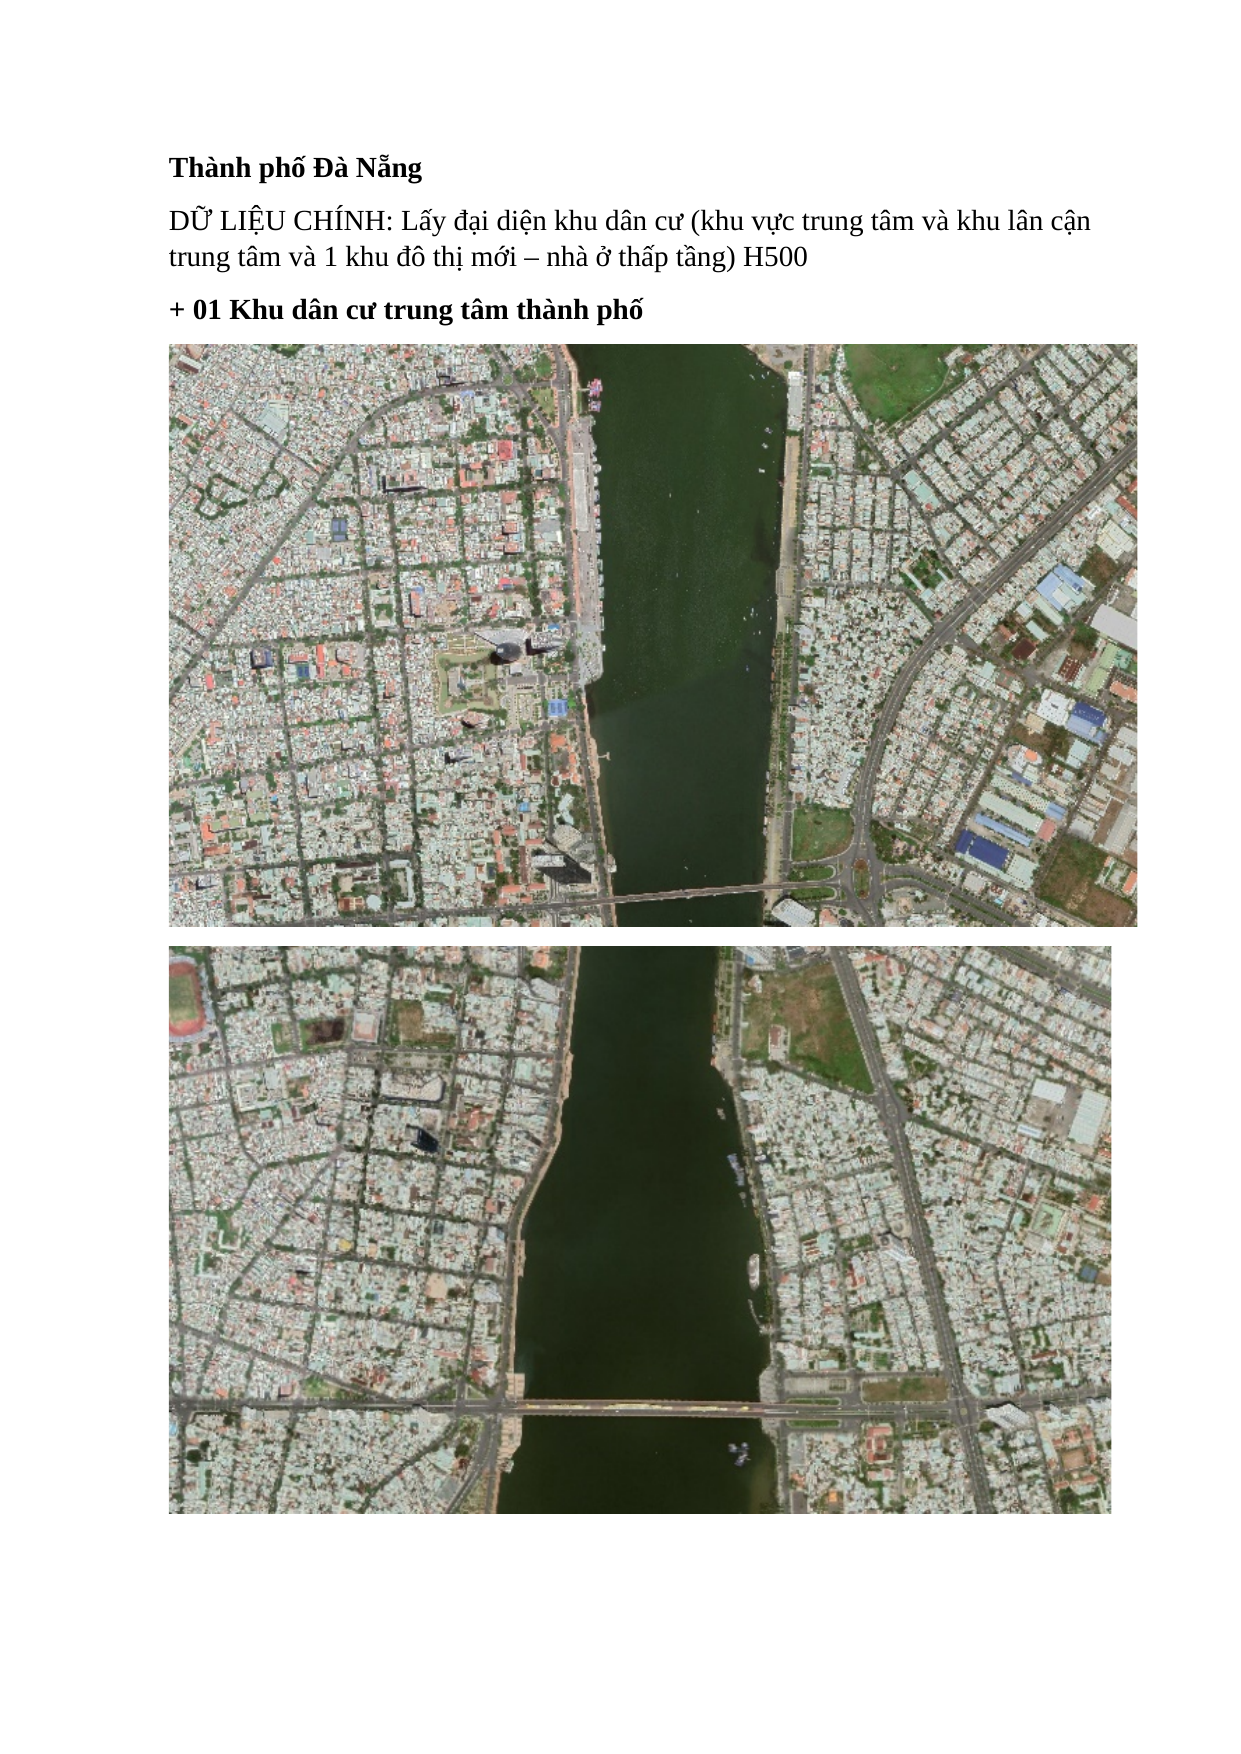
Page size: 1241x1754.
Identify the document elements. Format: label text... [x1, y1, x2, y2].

text Thành phố Đà Nẵng [169, 150, 1116, 183]
text DỮ LIỆU CHÍNH: Lấy đại diện khu dân cư (khu vực trung tâm và khu lân cận trung tâm và 1 khu đô thị mới – nhà ở thấp tầng) H500 [169, 203, 1116, 272]
picture [168, 946, 1112, 1514]
text + 01 Khu dân cư trung tâm thành phố [169, 292, 1116, 325]
picture [168, 344, 1138, 927]
